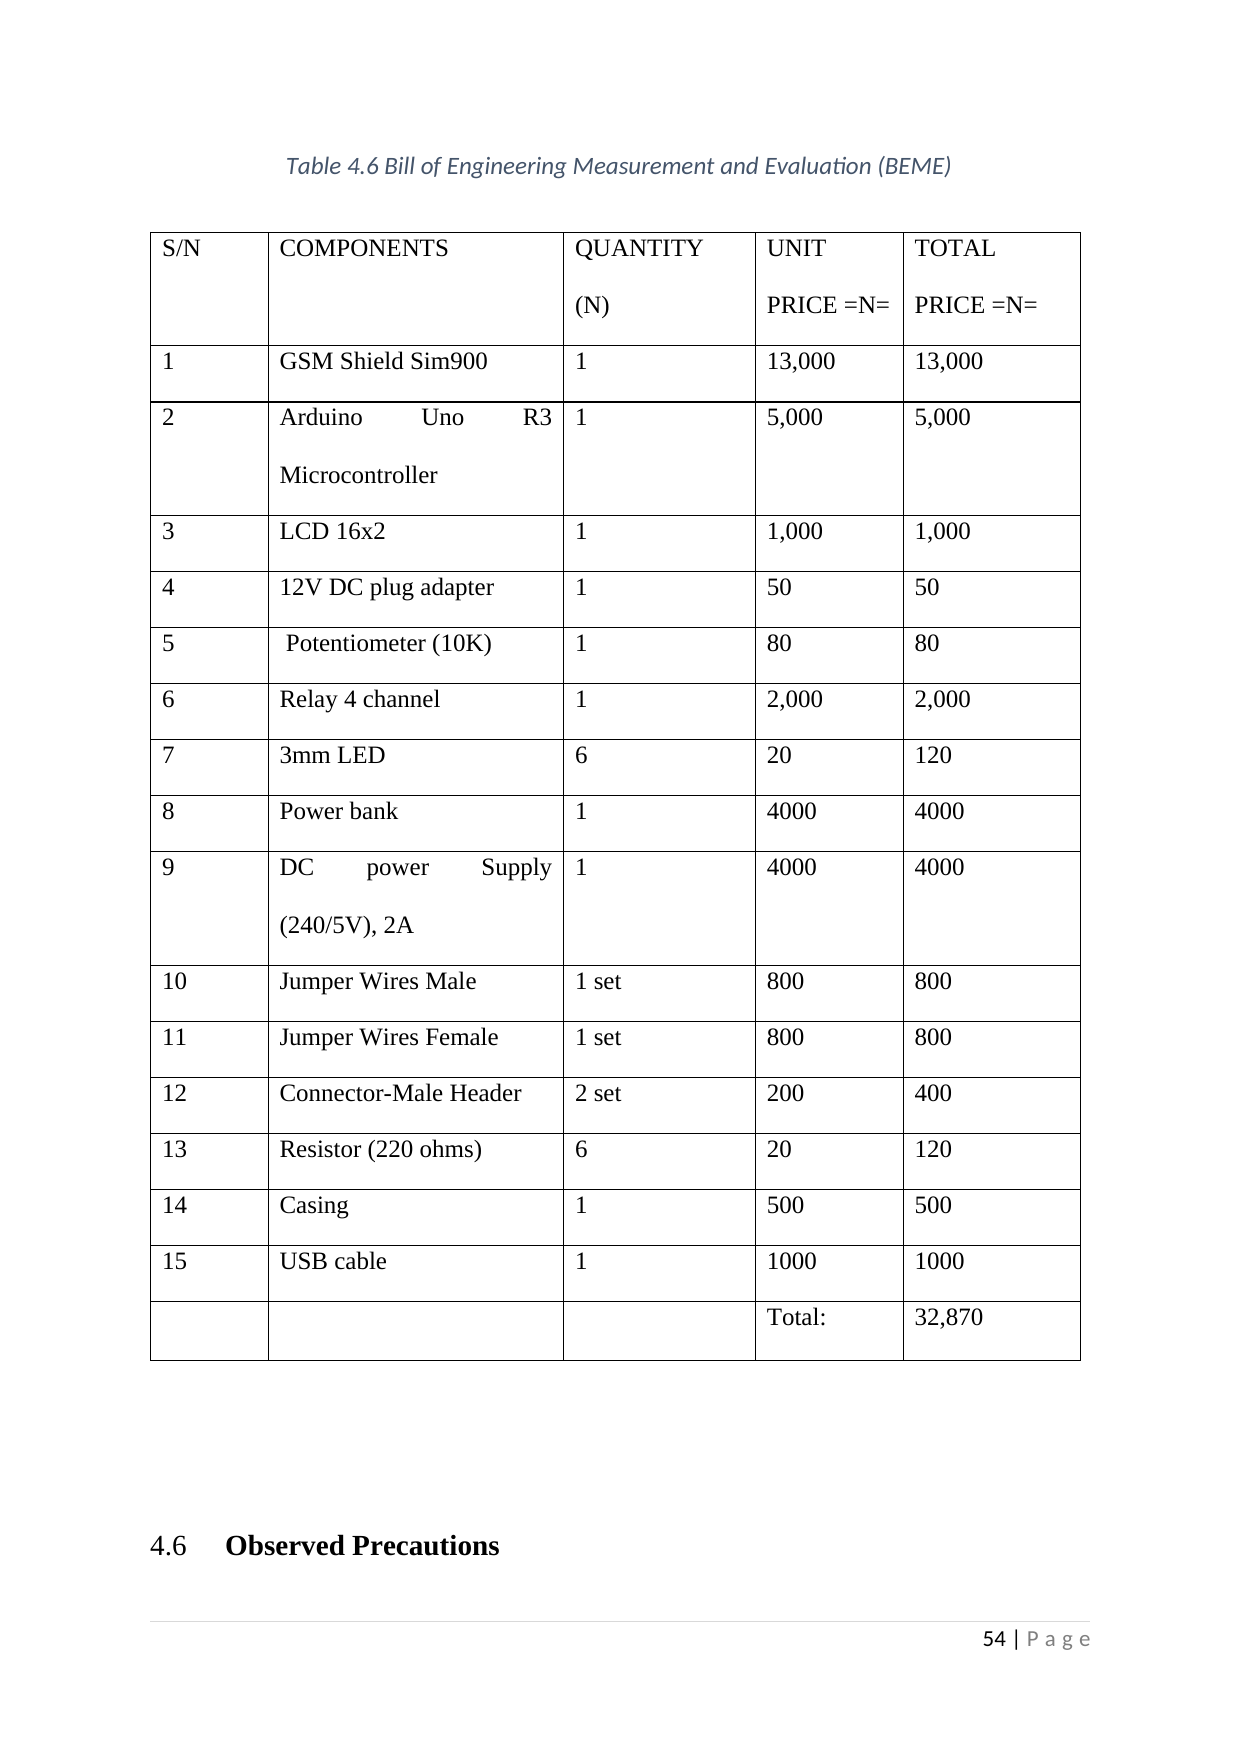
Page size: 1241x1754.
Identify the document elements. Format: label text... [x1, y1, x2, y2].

table_cell 5 [151, 628, 268, 683]
table_cell 800 [756, 966, 903, 1021]
table_header QUANTITY (N) [564, 233, 755, 345]
table_cell 1 [564, 403, 755, 515]
table_cell Relay 4 channel [269, 684, 563, 739]
table_cell 500 [904, 1190, 1080, 1245]
table_cell Potentiometer (10K) [269, 628, 563, 683]
table_cell 4000 [756, 796, 903, 851]
table_cell 1 [564, 346, 755, 401]
table_cell 1 set [564, 1022, 755, 1077]
table_cell 1,000 [904, 516, 1080, 571]
table_cell [564, 1302, 755, 1359]
table_header COMPONENTS [269, 233, 563, 345]
table_cell 3 [151, 516, 268, 571]
table_cell Arduino Uno R3 Microcontroller [269, 403, 563, 515]
table_cell 1 [564, 1190, 755, 1245]
table_cell [151, 1302, 268, 1359]
table_cell 13 [151, 1134, 268, 1189]
table_cell 5,000 [904, 403, 1080, 515]
table_cell 32,870 [904, 1302, 1080, 1359]
table_cell 12 [151, 1078, 268, 1133]
table_cell 50 [756, 572, 903, 627]
table_cell 800 [756, 1022, 903, 1077]
table_cell 20 [756, 1134, 903, 1189]
table_cell 6 [564, 740, 755, 795]
table_cell 80 [756, 628, 903, 683]
table_cell 1 [564, 628, 755, 683]
table_header TOTAL PRICE =N= [904, 233, 1080, 345]
table_cell 80 [904, 628, 1080, 683]
table_cell 5,000 [756, 403, 903, 515]
table_cell Jumper Wires Female [269, 1022, 563, 1077]
table_cell 13,000 [756, 346, 903, 401]
table_cell 10 [151, 966, 268, 1021]
table_cell 4000 [756, 852, 903, 965]
table_cell 800 [904, 1022, 1080, 1077]
table_cell 3mm LED [269, 740, 563, 795]
table_cell 4000 [904, 852, 1080, 965]
table_cell 7 [151, 740, 268, 795]
table_cell 1 [151, 346, 268, 401]
table_cell 13,000 [904, 346, 1080, 401]
table_cell 11 [151, 1022, 268, 1077]
table_header S/N [151, 233, 268, 345]
table_cell 20 [756, 740, 903, 795]
table_cell 400 [904, 1078, 1080, 1133]
table_cell 2 set [564, 1078, 755, 1133]
table_cell LCD 16x2 [269, 516, 563, 571]
table_cell Casing [269, 1190, 563, 1245]
table_cell Power bank [269, 796, 563, 851]
table_cell DC power Supply (240/5V), 2A [269, 852, 563, 965]
table_cell 6 [151, 684, 268, 739]
table_cell [269, 1302, 563, 1359]
table_cell 12V DC plug adapter [269, 572, 563, 627]
table_cell 1 [564, 852, 755, 965]
table_cell 1,000 [756, 516, 903, 571]
table_cell 4000 [904, 796, 1080, 851]
table_cell 8 [151, 796, 268, 851]
table_cell 1 [564, 572, 755, 627]
table_header UNIT PRICE =N= [756, 233, 903, 345]
table_cell GSM Shield Sim900 [269, 346, 563, 401]
table_cell Jumper Wires Male [269, 966, 563, 1021]
table_cell 6 [564, 1134, 755, 1189]
table_cell 50 [904, 572, 1080, 627]
table_cell 800 [904, 966, 1080, 1021]
table_cell 1 [564, 684, 755, 739]
table_cell 1 set [564, 966, 755, 1021]
table_cell 2 [151, 403, 268, 515]
table_cell 4 [151, 572, 268, 627]
table_cell 1 [564, 516, 755, 571]
list Observed Precautions [150, 1528, 1090, 1562]
table_cell Total: [756, 1302, 903, 1359]
table_cell Connector-Male Header [269, 1078, 563, 1133]
table_cell 9 [151, 852, 268, 965]
table_cell 120 [904, 1134, 1080, 1189]
table_cell 500 [756, 1190, 903, 1245]
table_cell 1000 [756, 1246, 903, 1301]
table_cell 120 [904, 740, 1080, 795]
table_cell 200 [756, 1078, 903, 1133]
table_cell Resistor (220 ohms) [269, 1134, 563, 1189]
table_cell 1 [564, 796, 755, 851]
table_cell 2,000 [756, 684, 903, 739]
table_cell 15 [151, 1246, 268, 1301]
table_cell USB cable [269, 1246, 563, 1301]
table_cell 2,000 [904, 684, 1080, 739]
table_cell 14 [151, 1190, 268, 1245]
table_cell 1 [564, 1246, 755, 1301]
table_cell 1000 [904, 1246, 1080, 1301]
